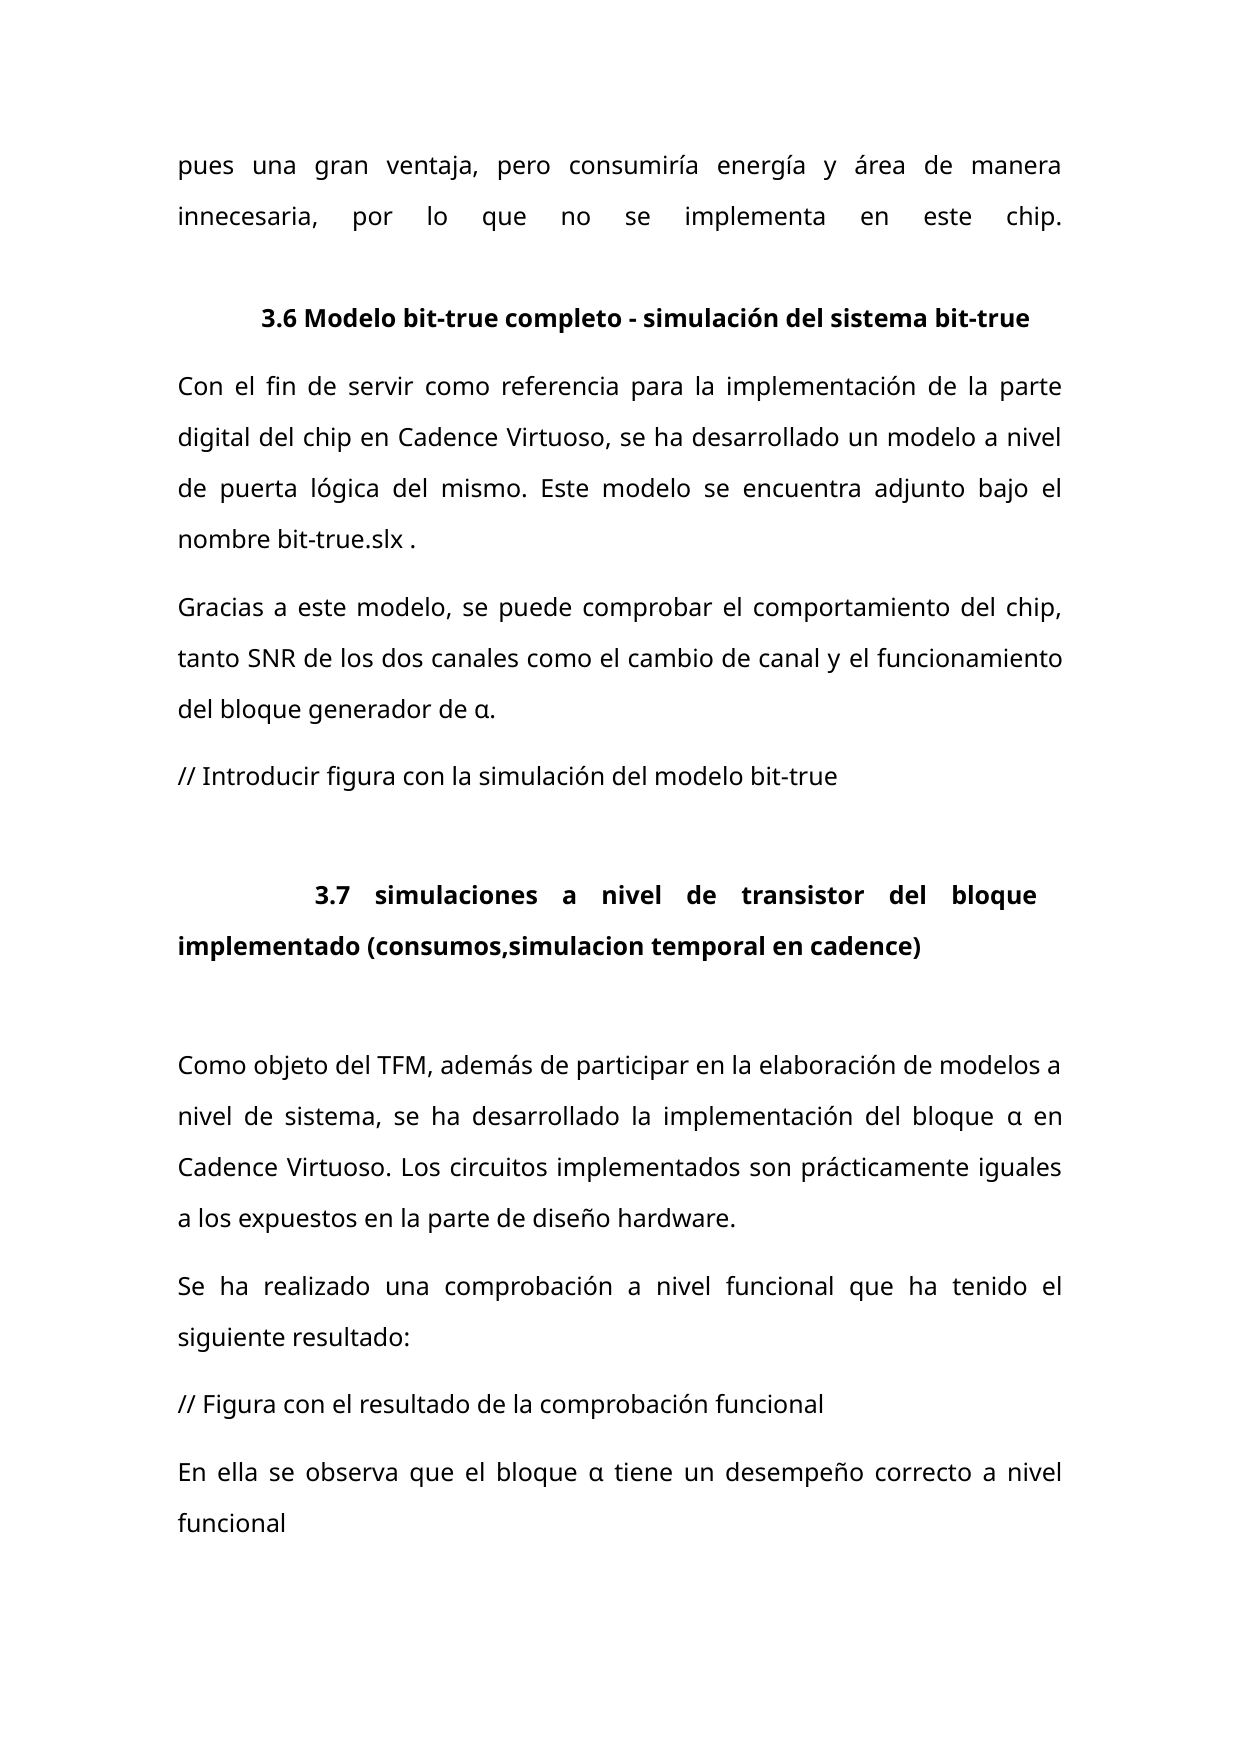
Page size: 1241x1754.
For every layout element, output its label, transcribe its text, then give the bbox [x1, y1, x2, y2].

text Se ha realizado una comprobación a nivel funcional que ha tenido el siguiente resultado: [177, 1268, 1063, 1353]
text En ella se observa que el bloque α tiene un desempeño correcto a nivel funcional [177, 1455, 1063, 1540]
text // Figura con el resultado de la comprobación funcional [177, 1387, 1063, 1421]
text Gracias a este modelo, se puede comprobar el comportamiento del chip, tanto SNR de los dos canales como el cambio de canal y el funcionamiento del bloque generador de α. [177, 589, 1063, 725]
text Como objeto del TFM, además de participar en la elaboración de modelos a nivel de sistema, se ha desarrollado la implementación del bloque α en Cadence Virtuoso. Los circuitos implementados son prácticamente iguales a los expuestos en la parte de diseño hardware. [177, 997, 1063, 1235]
text 3.7 simulaciones a nivel de transistor del bloque implementado (consumos,simulacion temporal en cadence) [177, 827, 1063, 963]
text Con el fin de servir como referencia para la implementación de la parte digital del chip en Cadence Virtuoso, se ha desarrollado un modelo a nivel de puerta lógica del mismo. Este modelo se encuentra adjunto bajo el nombre bit-true.slx . [177, 368, 1063, 556]
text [177, 148, 1063, 335]
text // Introducir figura con la simulación del modelo bit-true [177, 759, 1063, 793]
